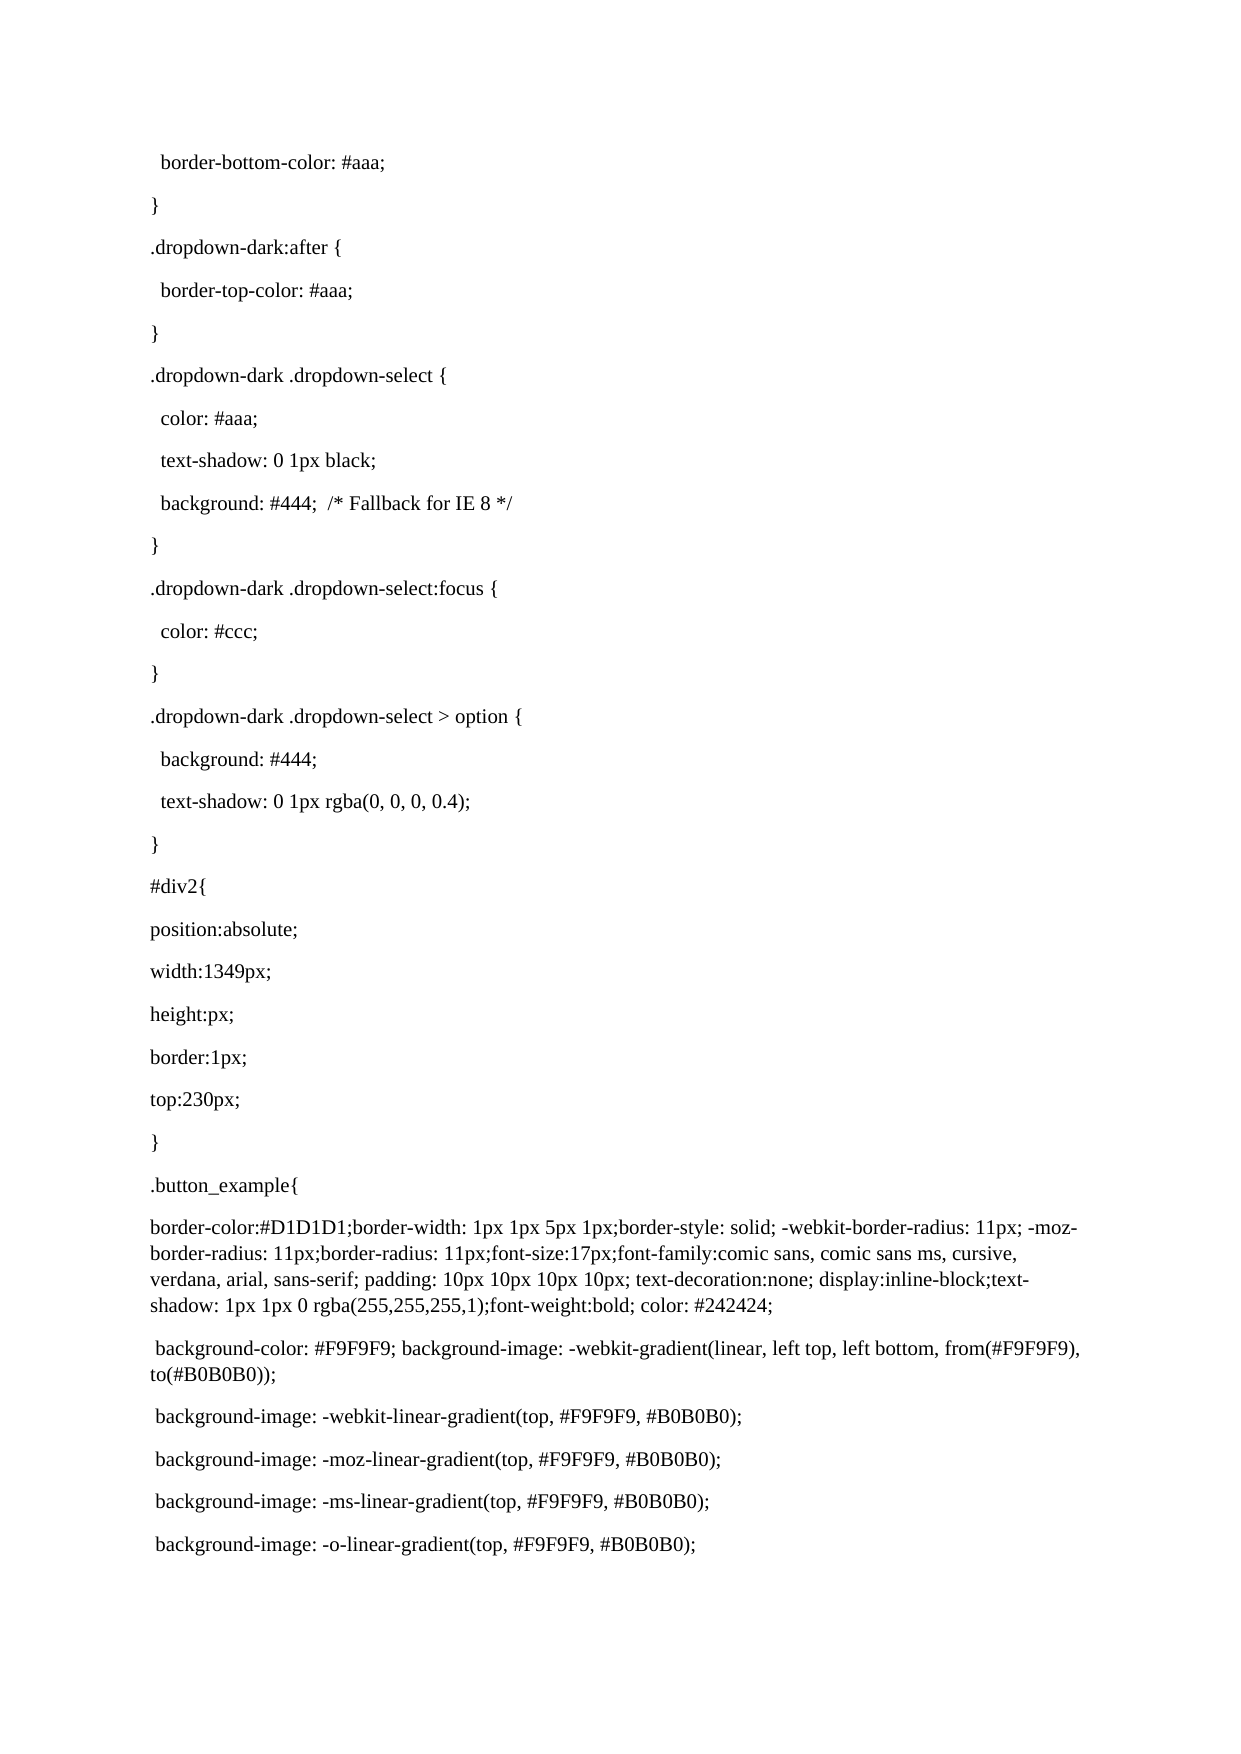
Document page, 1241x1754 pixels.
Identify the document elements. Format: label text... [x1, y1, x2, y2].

text } [150, 661, 1090, 685]
text border:1px; [150, 1045, 1090, 1069]
text text-shadow: 0 1px black; [150, 448, 1090, 472]
text border-color:#D1D1D1;border-width: 1px 1px 5px 1px;border-style: solid; -webkit-border-radius: 11px; -moz-border-radius: 11px;border-radius: 11px;font-size:17px;font-family:comic sans, comic sans ms, cursive, verdana, arial, sans-serif; padding: 10px 10px 10px 10px; text-decoration:none; display:inline-block;text-shadow: 1px 1px 0 rgba(255,255,255,1);font-weight:bold; color: #242424; [150, 1215, 1090, 1317]
text } [150, 193, 1090, 217]
text .dropdown-dark .dropdown-select:focus { [150, 576, 1090, 600]
text #div2{ [150, 874, 1090, 898]
text position:absolute; [150, 917, 1090, 941]
text background: #444; /* Fallback for IE 8 */ [150, 491, 1090, 515]
text background: #444; [150, 746, 1090, 771]
text background-image: -moz-linear-gradient(top, #F9F9F9, #B0B0B0); [150, 1447, 1090, 1471]
text color: #ccc; [150, 619, 1090, 643]
text border-bottom-color: #aaa; [150, 150, 1090, 174]
text .dropdown-dark:after { [150, 235, 1090, 259]
text .dropdown-dark .dropdown-select > option { [150, 704, 1090, 728]
text top:230px; [150, 1087, 1090, 1111]
text } [150, 832, 1090, 856]
text background-image: -webkit-linear-gradient(top, #F9F9F9, #B0B0B0); [150, 1404, 1090, 1428]
text width:1349px; [150, 959, 1090, 983]
text } [150, 320, 1090, 344]
text text-shadow: 0 1px rgba(0, 0, 0, 0.4); [150, 789, 1090, 813]
text } [150, 533, 1090, 557]
text background-color: #F9F9F9; background-image: -webkit-gradient(linear, left top, left bottom, from(#F9F9F9), to(#B0B0B0)); [150, 1336, 1090, 1386]
text border-top-color: #aaa; [150, 278, 1090, 302]
text background-image: -ms-linear-gradient(top, #F9F9F9, #B0B0B0); [150, 1489, 1090, 1513]
text color: #aaa; [150, 406, 1090, 430]
text } [150, 1130, 1090, 1154]
text height:px; [150, 1002, 1090, 1026]
text .button_example{ [150, 1172, 1090, 1197]
text background-image: -o-linear-gradient(top, #F9F9F9, #B0B0B0); [150, 1532, 1090, 1556]
text .dropdown-dark .dropdown-select { [150, 363, 1090, 387]
